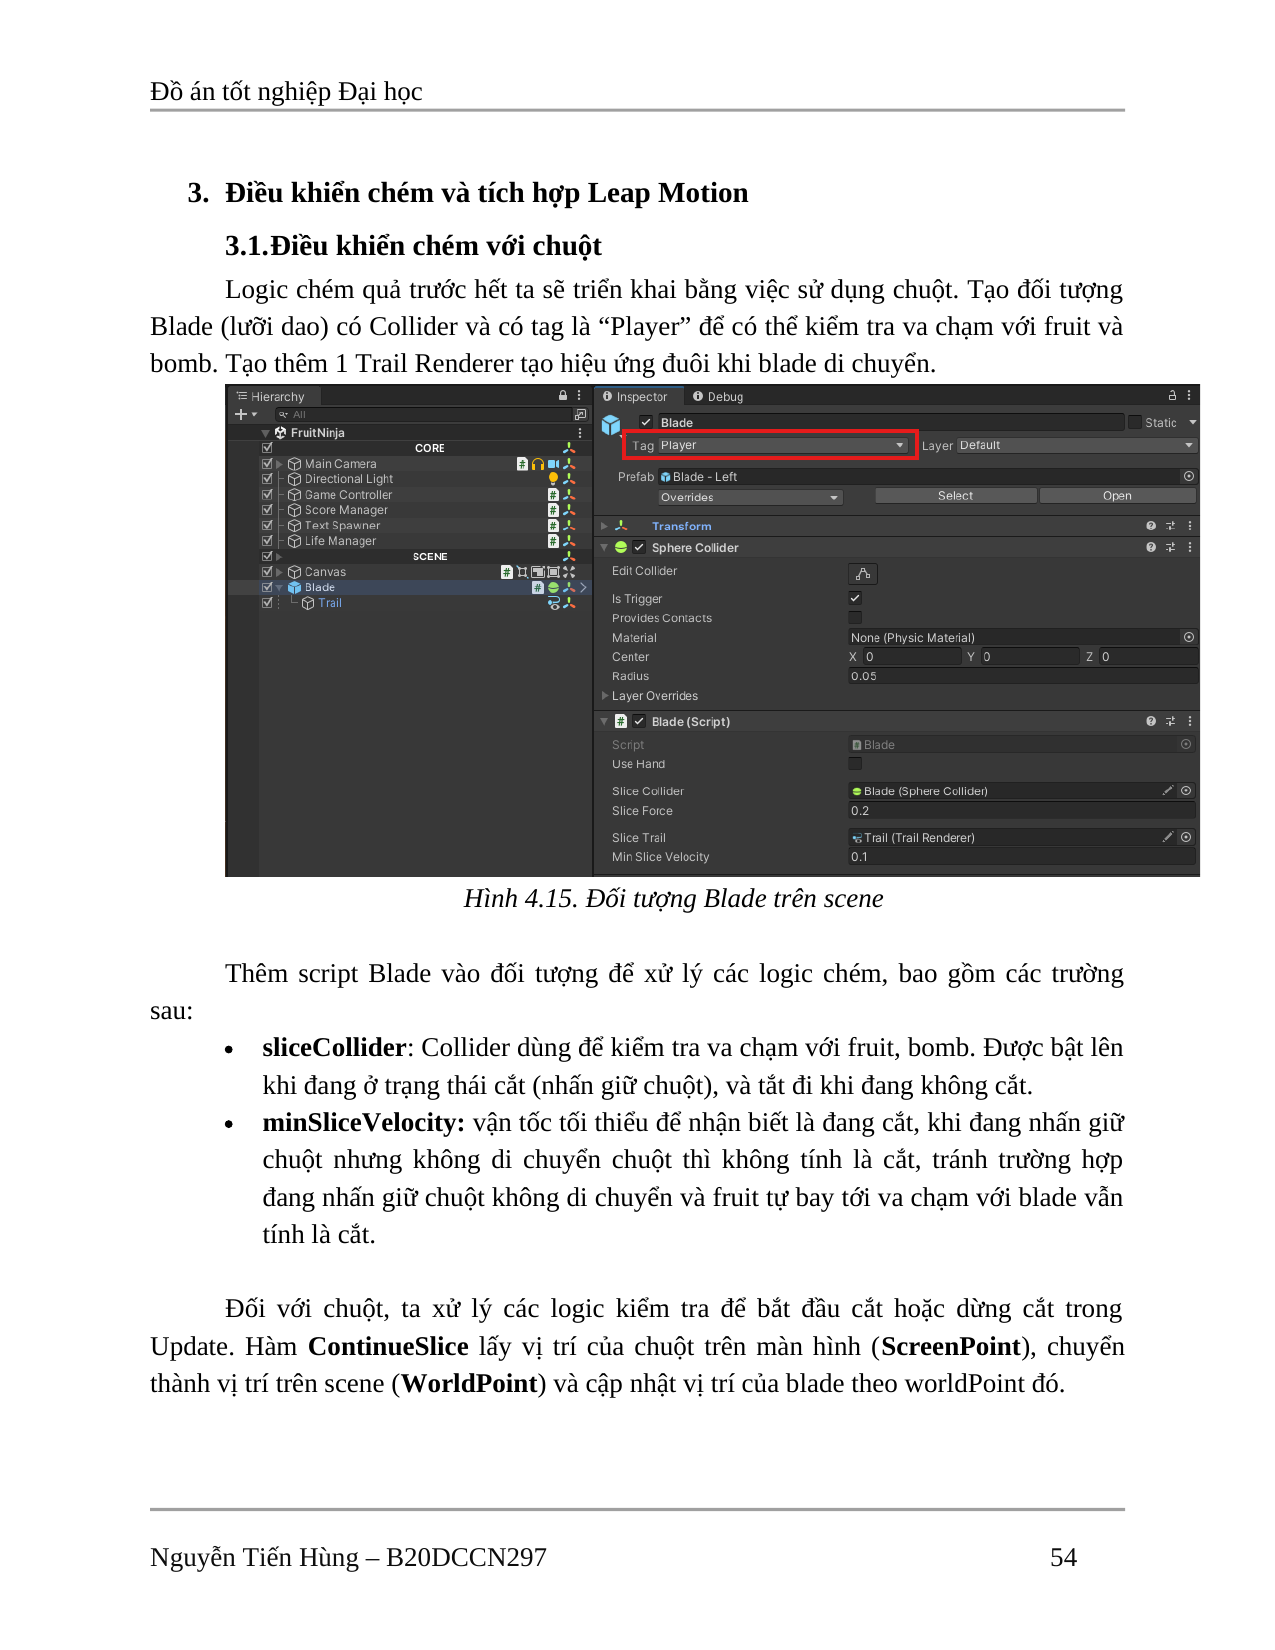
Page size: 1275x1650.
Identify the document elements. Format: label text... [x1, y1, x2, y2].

text Hình 4.15. Đối tượng Blade trên scene [150, 882, 1125, 913]
subtitle Điều khiển chém với chuột [225, 228, 1125, 262]
list sliceCollider: Collider dùng để kiểm tra va chạm với fruit, bomb. Được bật lên khi đang ở trạng thái cắt (nhấn giữ chuột), và tắt đi khi đang không cắt. [225, 1031, 1125, 1100]
text Logic chém quả trước hết ta sẽ triển khai bằng việc sử dụng chuột. Tạo đối tượng Blade (lưỡi dao) có Collider và có tag là “Player” để có thể kiểm tra va chạm với fruit và bomb. Tạo thêm 1 Trail Renderer tạo hiệu ứng đuôi khi blade di chuyển. [150, 273, 1125, 379]
list minSliceVelocity: vận tốc tối thiểu để nhận biết là đang cắt, khi đang nhấn giữ chuột nhưng không di chuyển chuột thì không tính là cắt, tránh trường hợp đang nhấn giữ chuột không di chuyển và fruit tự bay tới va chạm với blade vẫn tính là cắt. [225, 1106, 1125, 1249]
subtitle Điều khiển chém và tích hợp Leap Motion [187, 176, 1125, 209]
text Thêm script Blade vào đối tượng để xử lý các logic chém, bao gồm các trường sau: [150, 957, 1125, 1025]
picture [225, 384, 1200, 877]
text Đối với chuột, ta xử lý các logic kiểm tra để bắt đầu cắt hoặc dừng cắt trong Update. Hàm ContinueSlice lấy vị trí của chuột trên màn hình (ScreenPoint), chuyển thành vị trí trên scene (WorldPoint) và cập nhật vị trí của blade theo worldPoint đó. [150, 1292, 1125, 1398]
